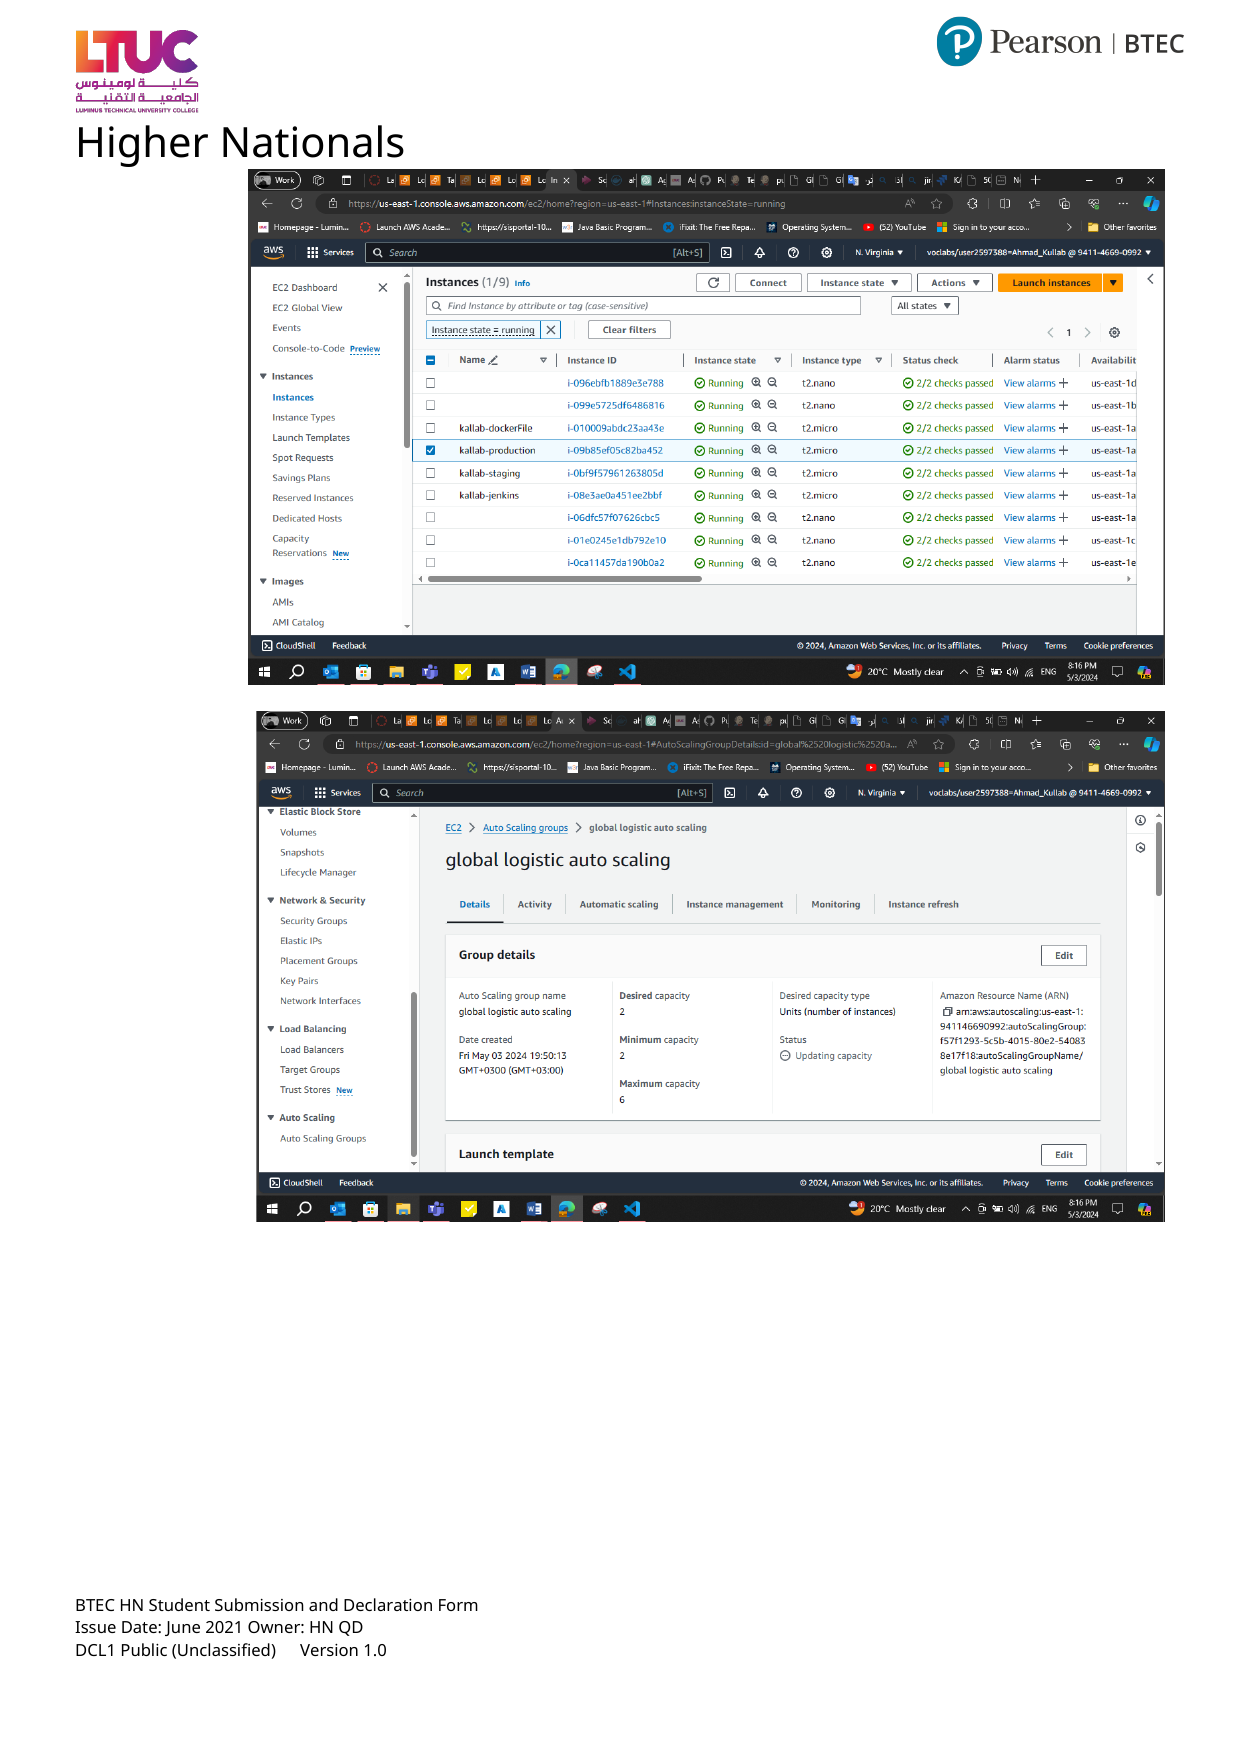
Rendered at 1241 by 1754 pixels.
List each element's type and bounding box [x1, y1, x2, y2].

picture [932, 9, 1186, 72]
picture [75, 30, 199, 113]
picture [248, 169, 1165, 685]
picture [256, 711, 1165, 1222]
